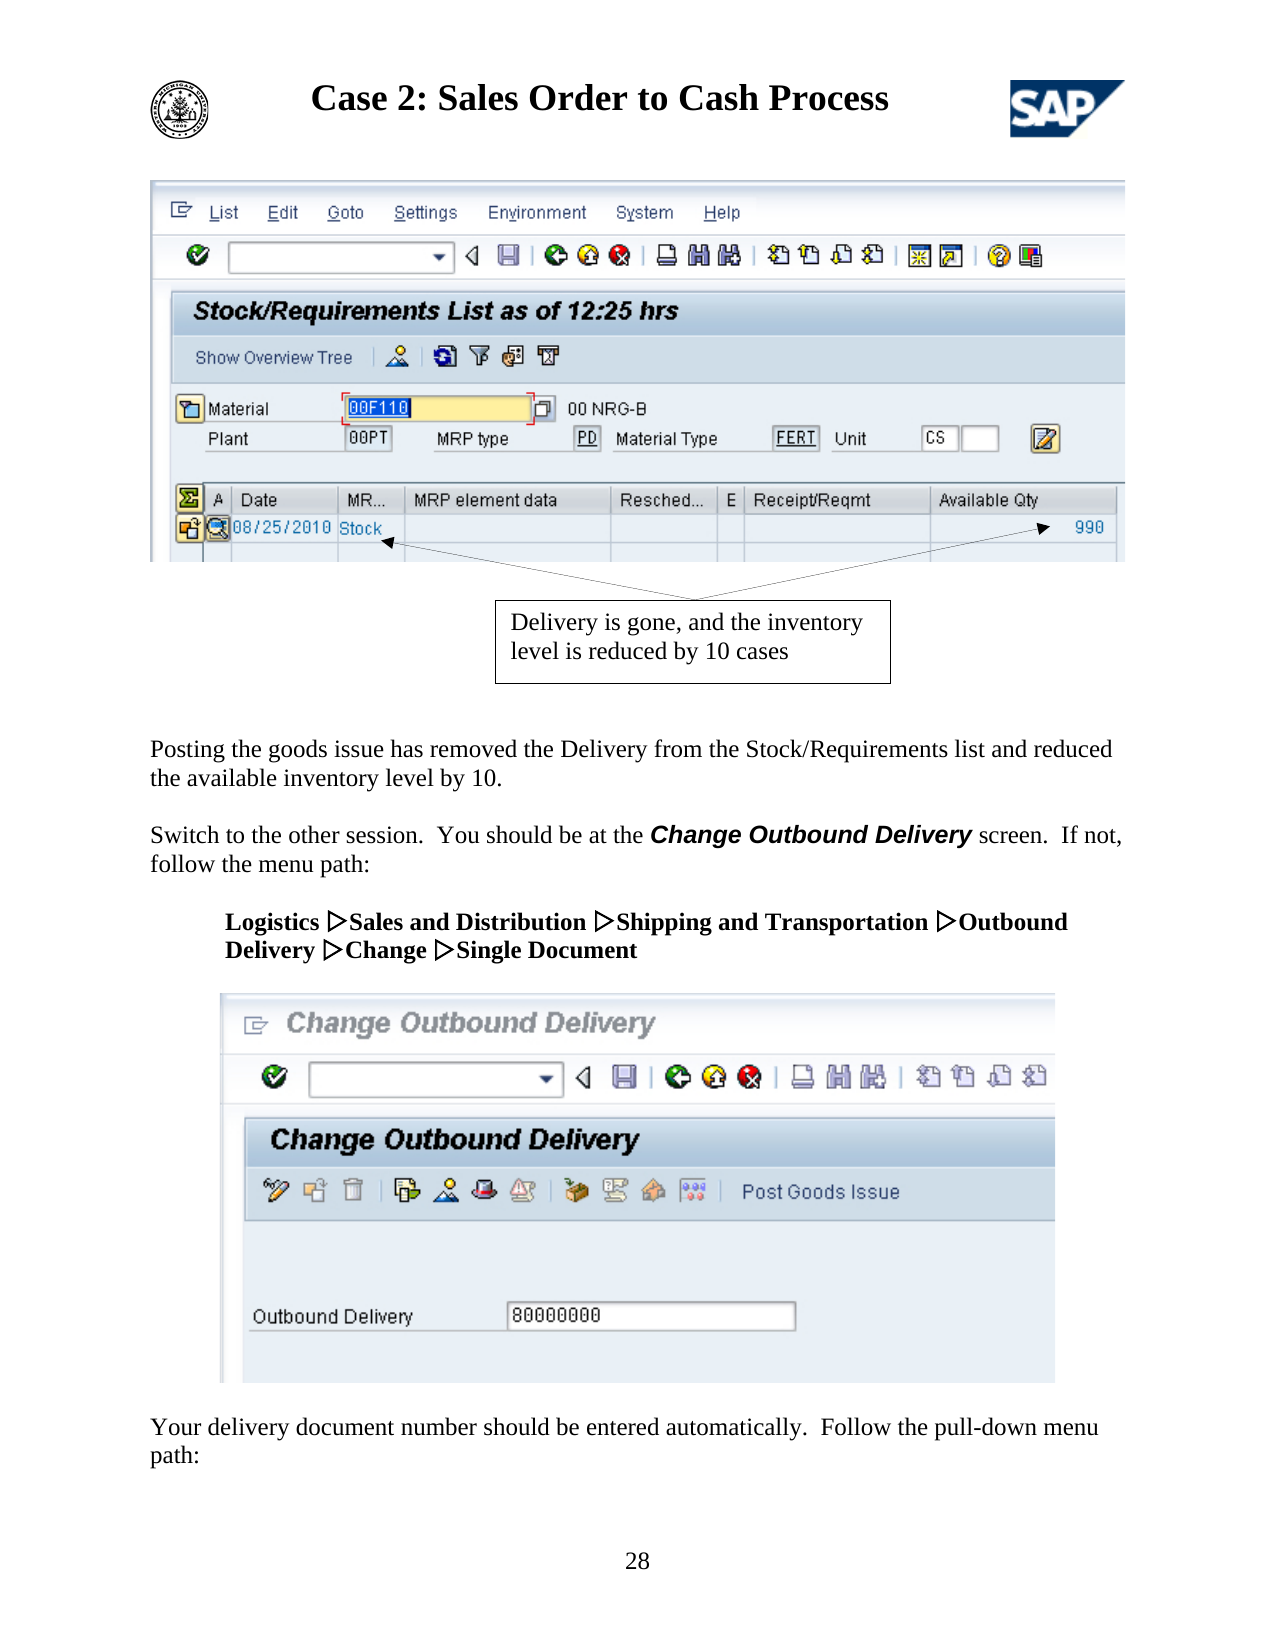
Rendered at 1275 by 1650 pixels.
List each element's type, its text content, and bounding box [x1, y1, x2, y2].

text Logistics Sales and Distribution Shipping and Transportation Outbound Delivery Change Single Document [225, 907, 1125, 964]
text Your delivery document number should be entered automatically. Follow the pull-down menu path: [150, 1412, 1125, 1469]
text Switch to the other session. You should be at the Change Outbound Delivery screen. If not, follow the menu path: [150, 821, 1125, 878]
picture [219, 993, 1056, 1383]
picture [150, 80, 209, 139]
picture [150, 180, 1125, 562]
text Posting the goods issue has removed the Delivery from the Stock/Requirements list and reduced the available inventory level by 10. [150, 734, 1125, 792]
picture [1010, 80, 1125, 139]
